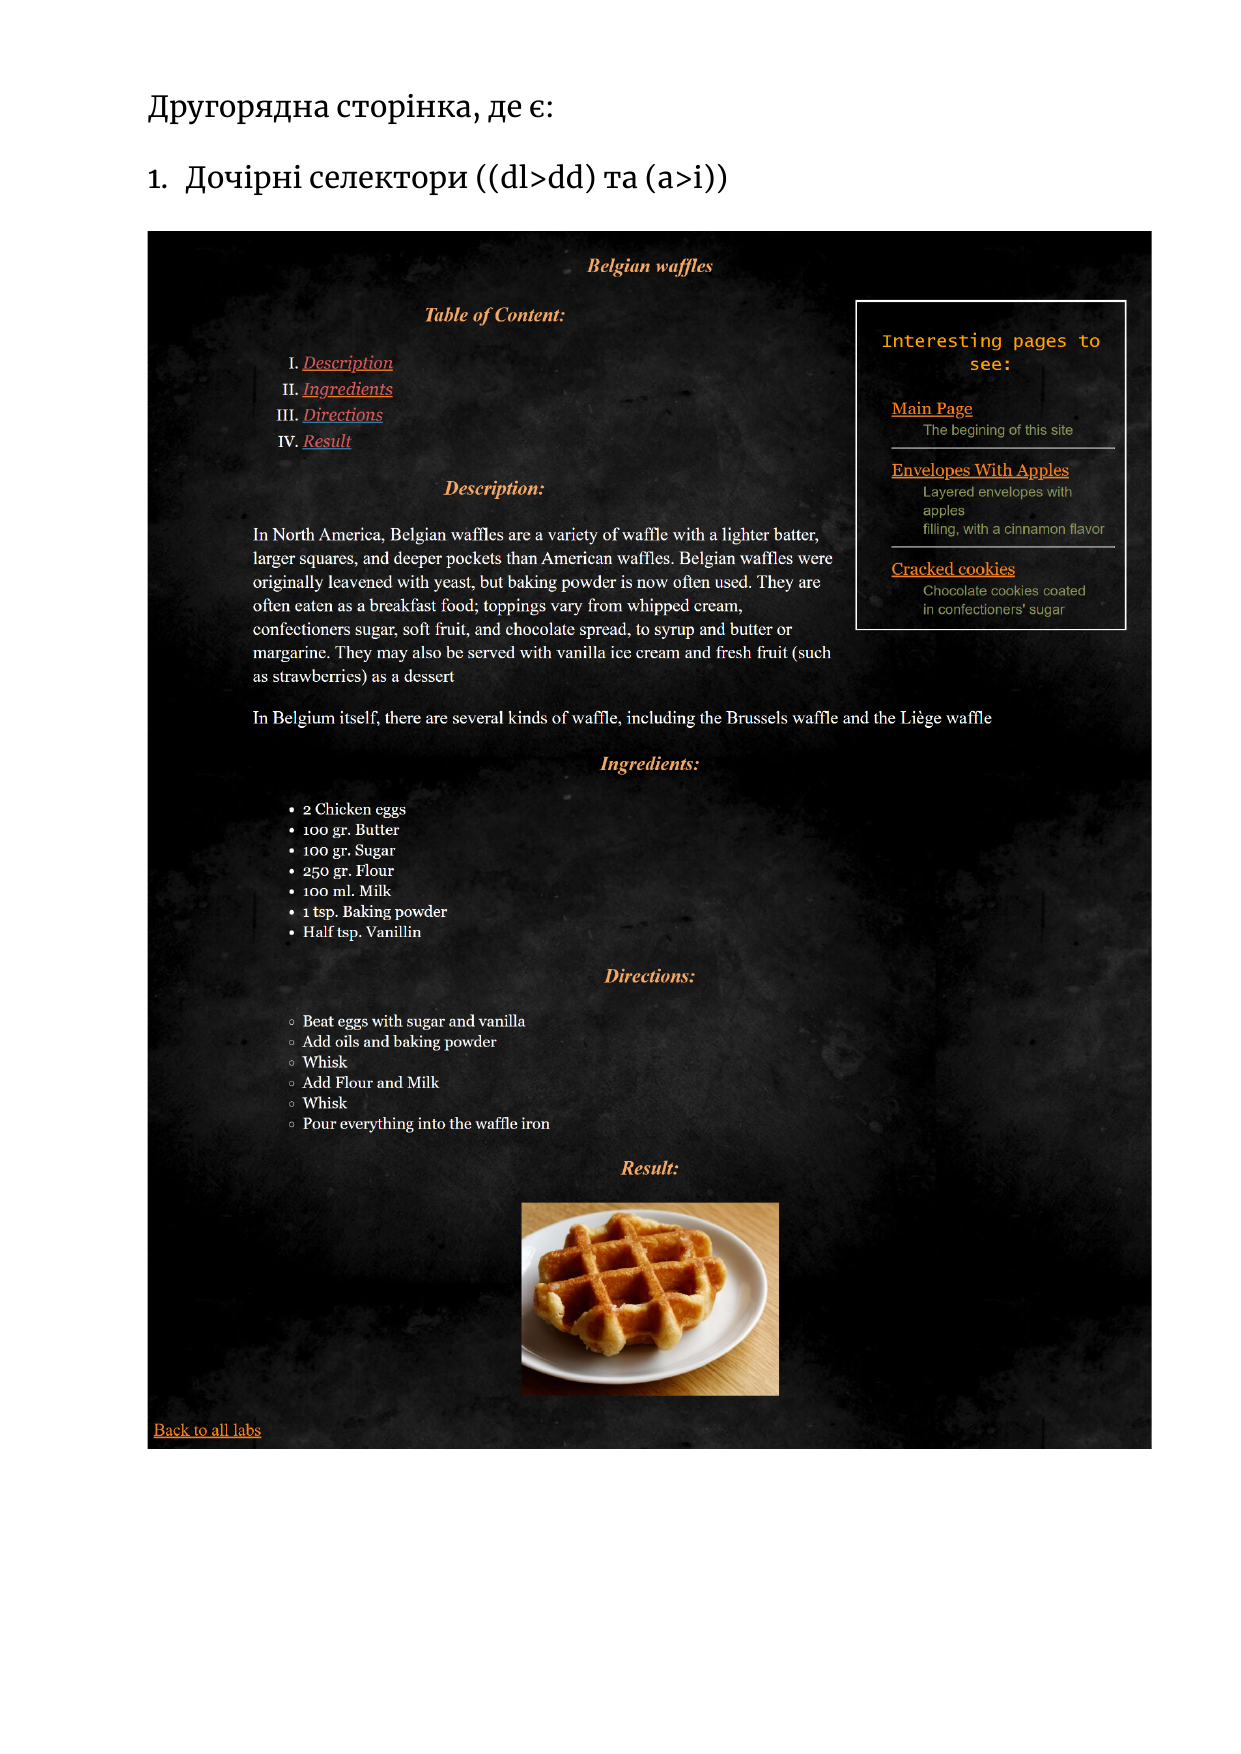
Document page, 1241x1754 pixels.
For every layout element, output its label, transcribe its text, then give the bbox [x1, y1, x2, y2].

picture [147, 231, 1152, 1449]
list Дочірні селектори ((dl>dd) та (a>i)) [148, 160, 1152, 197]
text Другорядна сторінка, де є: [148, 88, 1152, 125]
